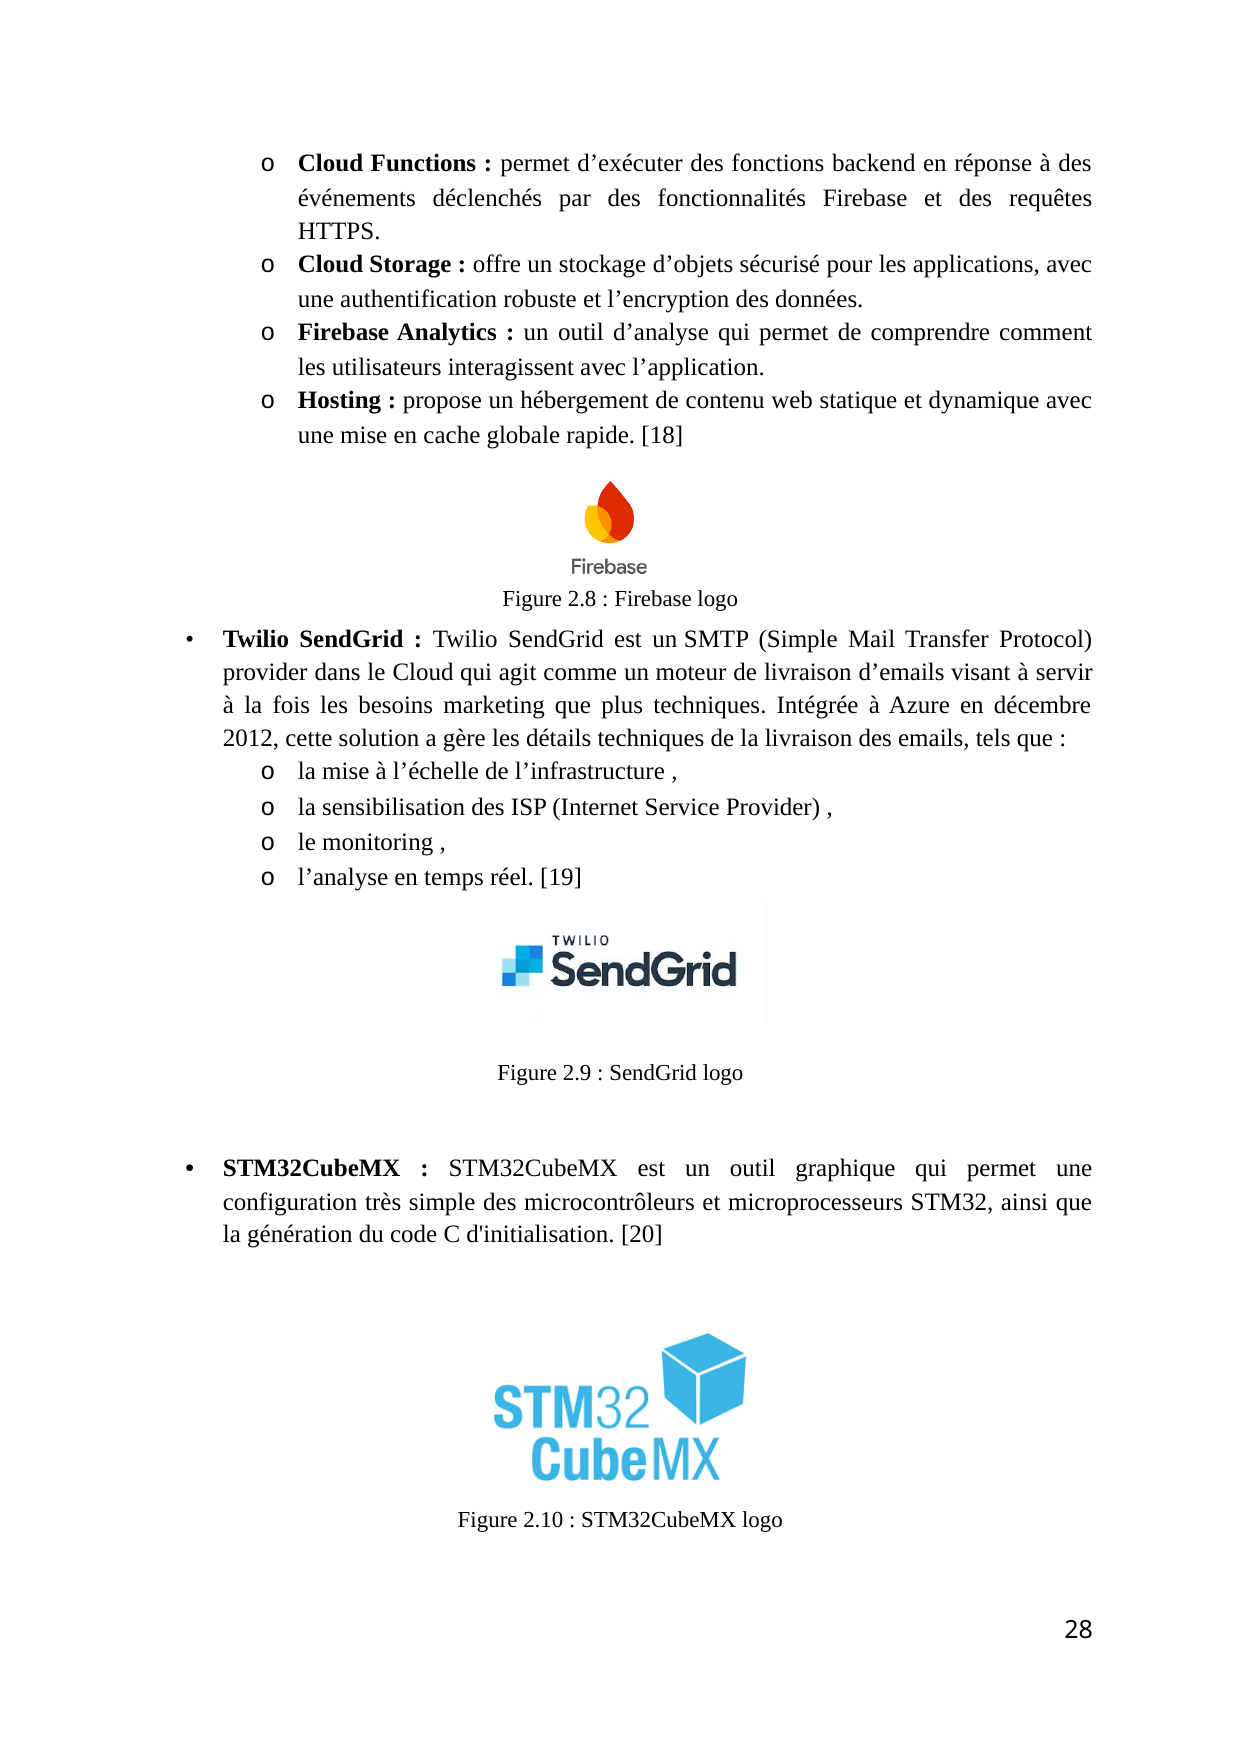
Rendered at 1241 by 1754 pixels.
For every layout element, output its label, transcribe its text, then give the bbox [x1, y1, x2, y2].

list Firebase Analytics : un outil d’analyse qui permet de comprendre comment les utilisateurs interagissent avec l’application. [260, 317, 1093, 381]
picture [473, 902, 767, 1024]
list la mise à l’échelle de l’infrastructure , [260, 756, 1093, 787]
subtitle Figure 2.10 : STM32CubeMX logo [148, 1506, 1093, 1533]
list la sensibilisation des ISP (Internet Service Provider) , [260, 792, 1093, 822]
picture [536, 454, 682, 586]
picture [460, 1318, 780, 1496]
list Twilio SendGrid : Twilio SendGrid est un SMTP (Simple Mail Transfer Protocol) provider dans le Cloud qui agit comme un moteur de livraison d’emails visant à servir à la fois les besoins marketing que plus techniques. Intégrée à Azure en décembre 2012, cette solution a gère les détails techniques de la livraison des emails, tels que : [185, 624, 1093, 752]
list l’analyse en temps réel. [260, 862, 1093, 893]
list Cloud Storage : offre un stockage d’objets sécurisé pour les applications, avec une authentification robuste et l’encryption des données. [260, 249, 1093, 313]
list Hosting : propose un hébergement de contenu web statique et dynamique avec une mise en cache globale rapide. [260, 385, 1093, 449]
list STM32CubeMX : STM32CubeMX est un outil graphique qui permet une configuration très simple des microcontrôleurs et microprocesseurs STM32, ainsi que la génération du code C d'initialisation. [185, 1153, 1093, 1248]
subtitle Figure 2.8 : Firebase logo [148, 586, 1093, 612]
subtitle Figure 2.9 : SendGrid logo [148, 1059, 1093, 1086]
list le monitoring , [260, 827, 1093, 858]
list Cloud Functions : permet d’exécuter des fonctions backend en réponse à des événements déclenchés par des fonctionnalités Firebase et des requêtes HTTPS. [260, 148, 1093, 244]
